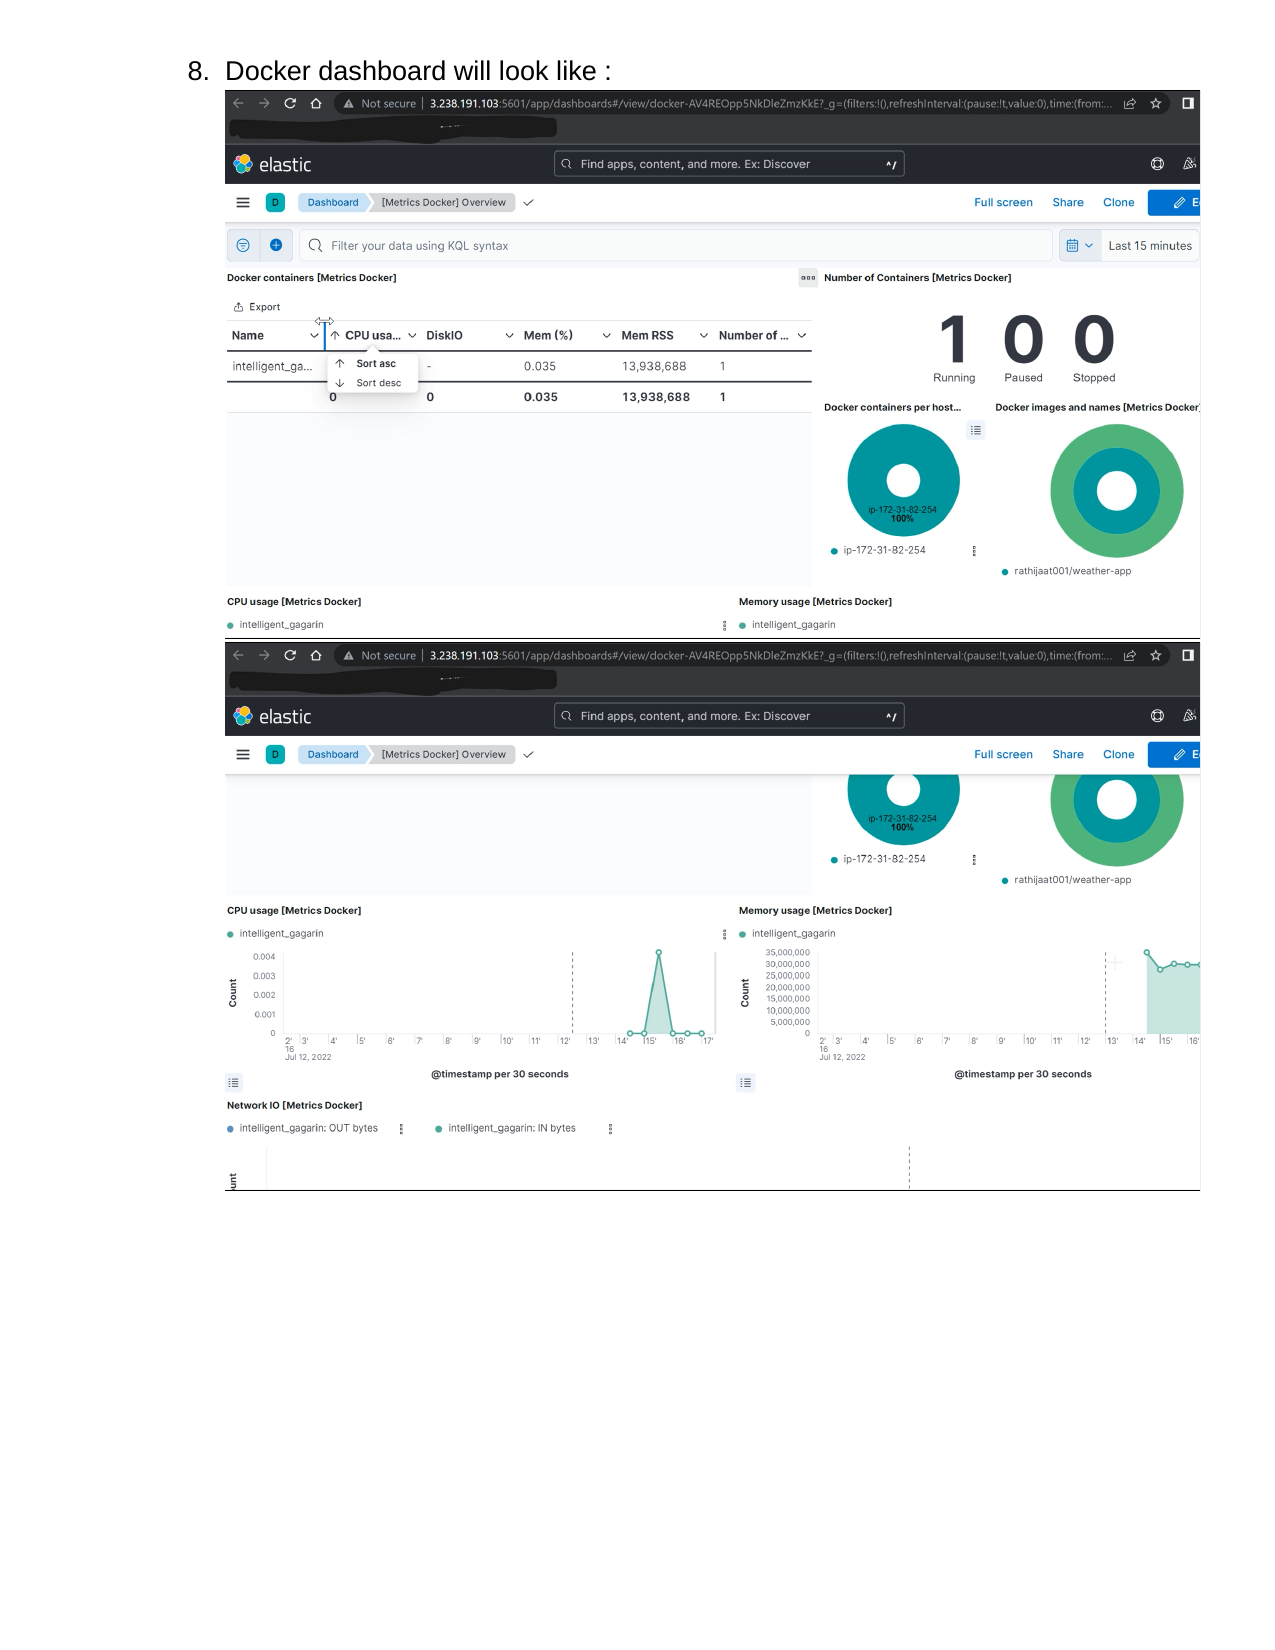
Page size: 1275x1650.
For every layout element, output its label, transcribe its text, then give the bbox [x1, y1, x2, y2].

picture [225, 642, 1200, 1191]
picture [225, 90, 1200, 639]
list Docker dashboard will look like : [187, 55, 1125, 86]
